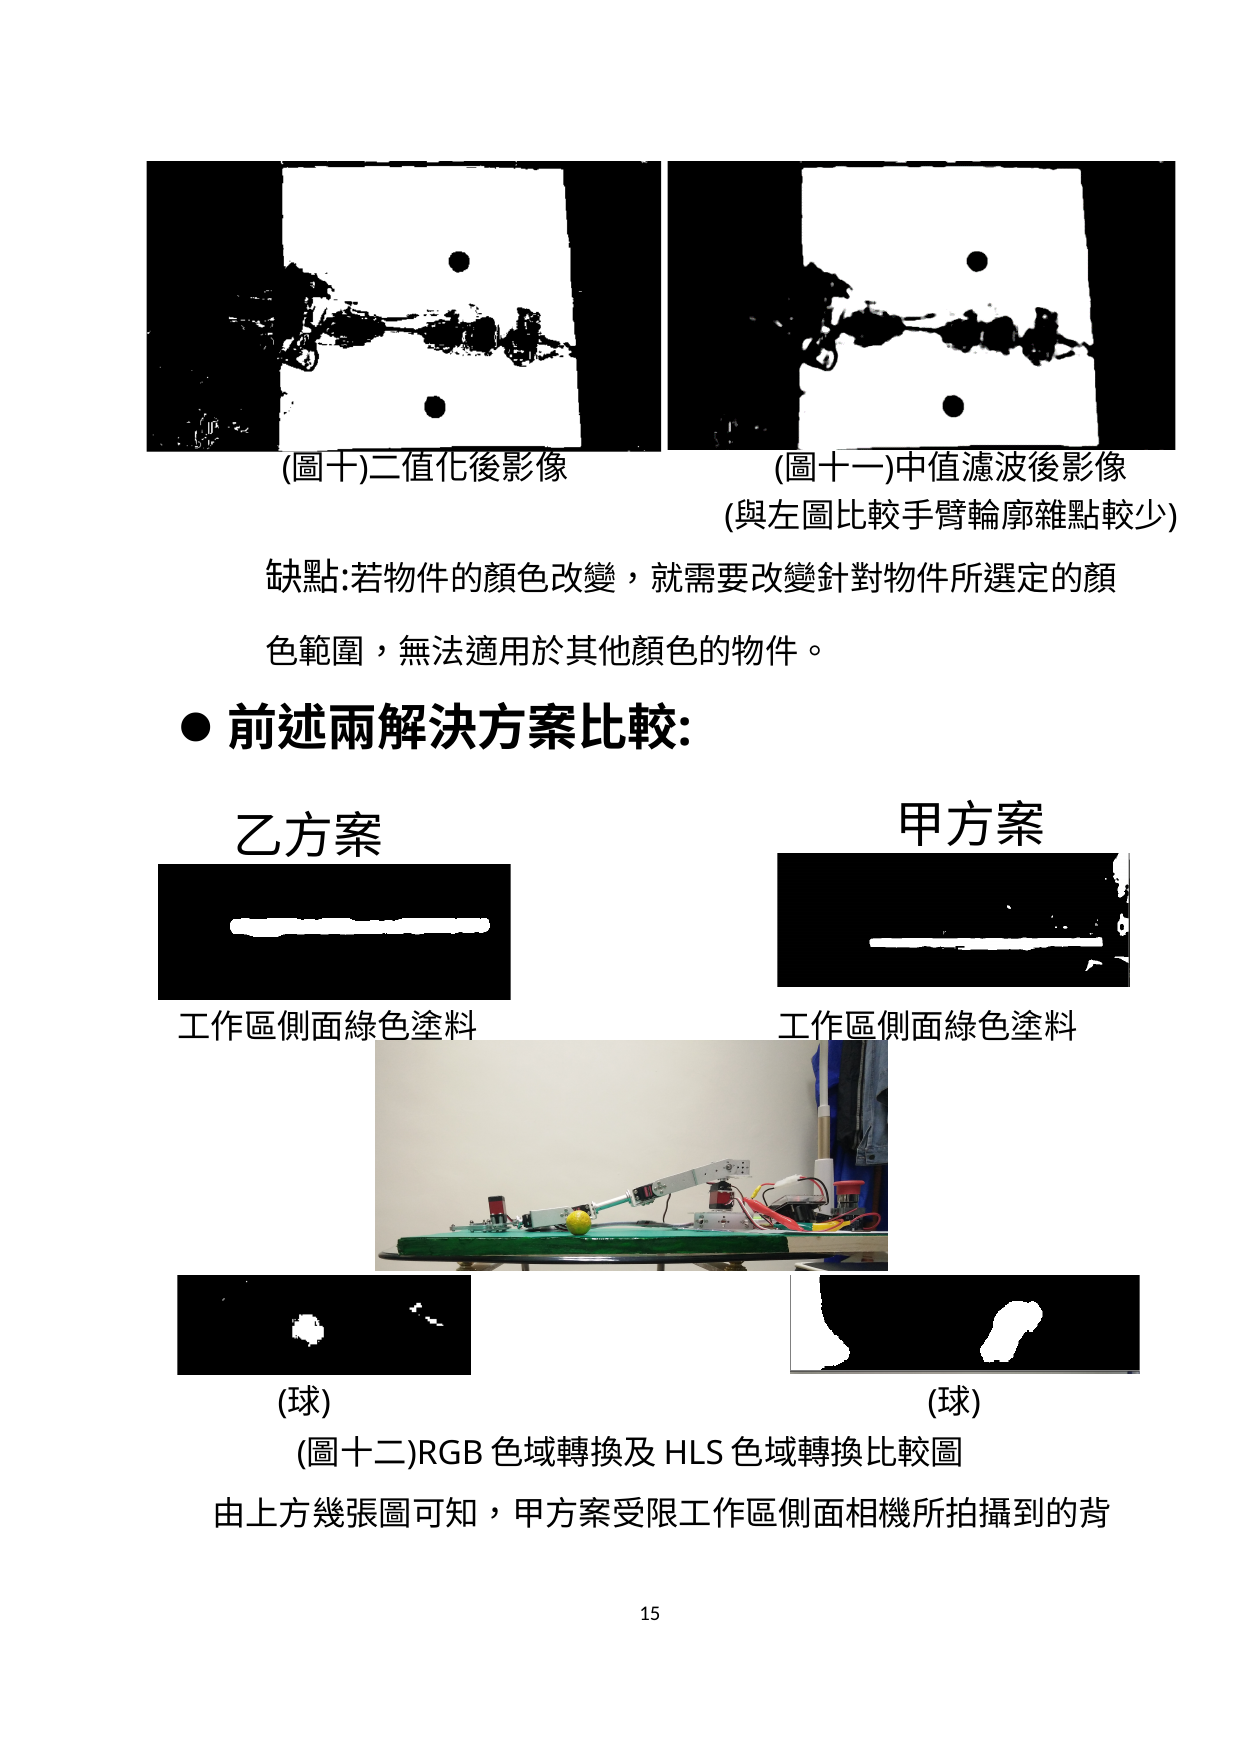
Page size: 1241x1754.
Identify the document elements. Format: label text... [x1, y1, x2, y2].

picture [666, 161, 1175, 449]
text 工作區側面綠色塗料 工作區側面綠色塗料 [177, 986, 1122, 1061]
picture [777, 853, 1130, 987]
picture [177, 1275, 471, 1375]
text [177, 1474, 1122, 1549]
text (球) (球) [177, 1361, 1122, 1436]
list 缺點:若物件的顏色改變，就需要改變針對物件所選定的顏色範圍，無法適用於其他顏色的物件。 [265, 536, 1122, 686]
picture [375, 1040, 888, 1271]
picture [158, 864, 511, 1000]
picture [790, 1275, 1140, 1374]
picture [146, 161, 662, 452]
text 前述兩解決方案比較: [177, 686, 1122, 761]
